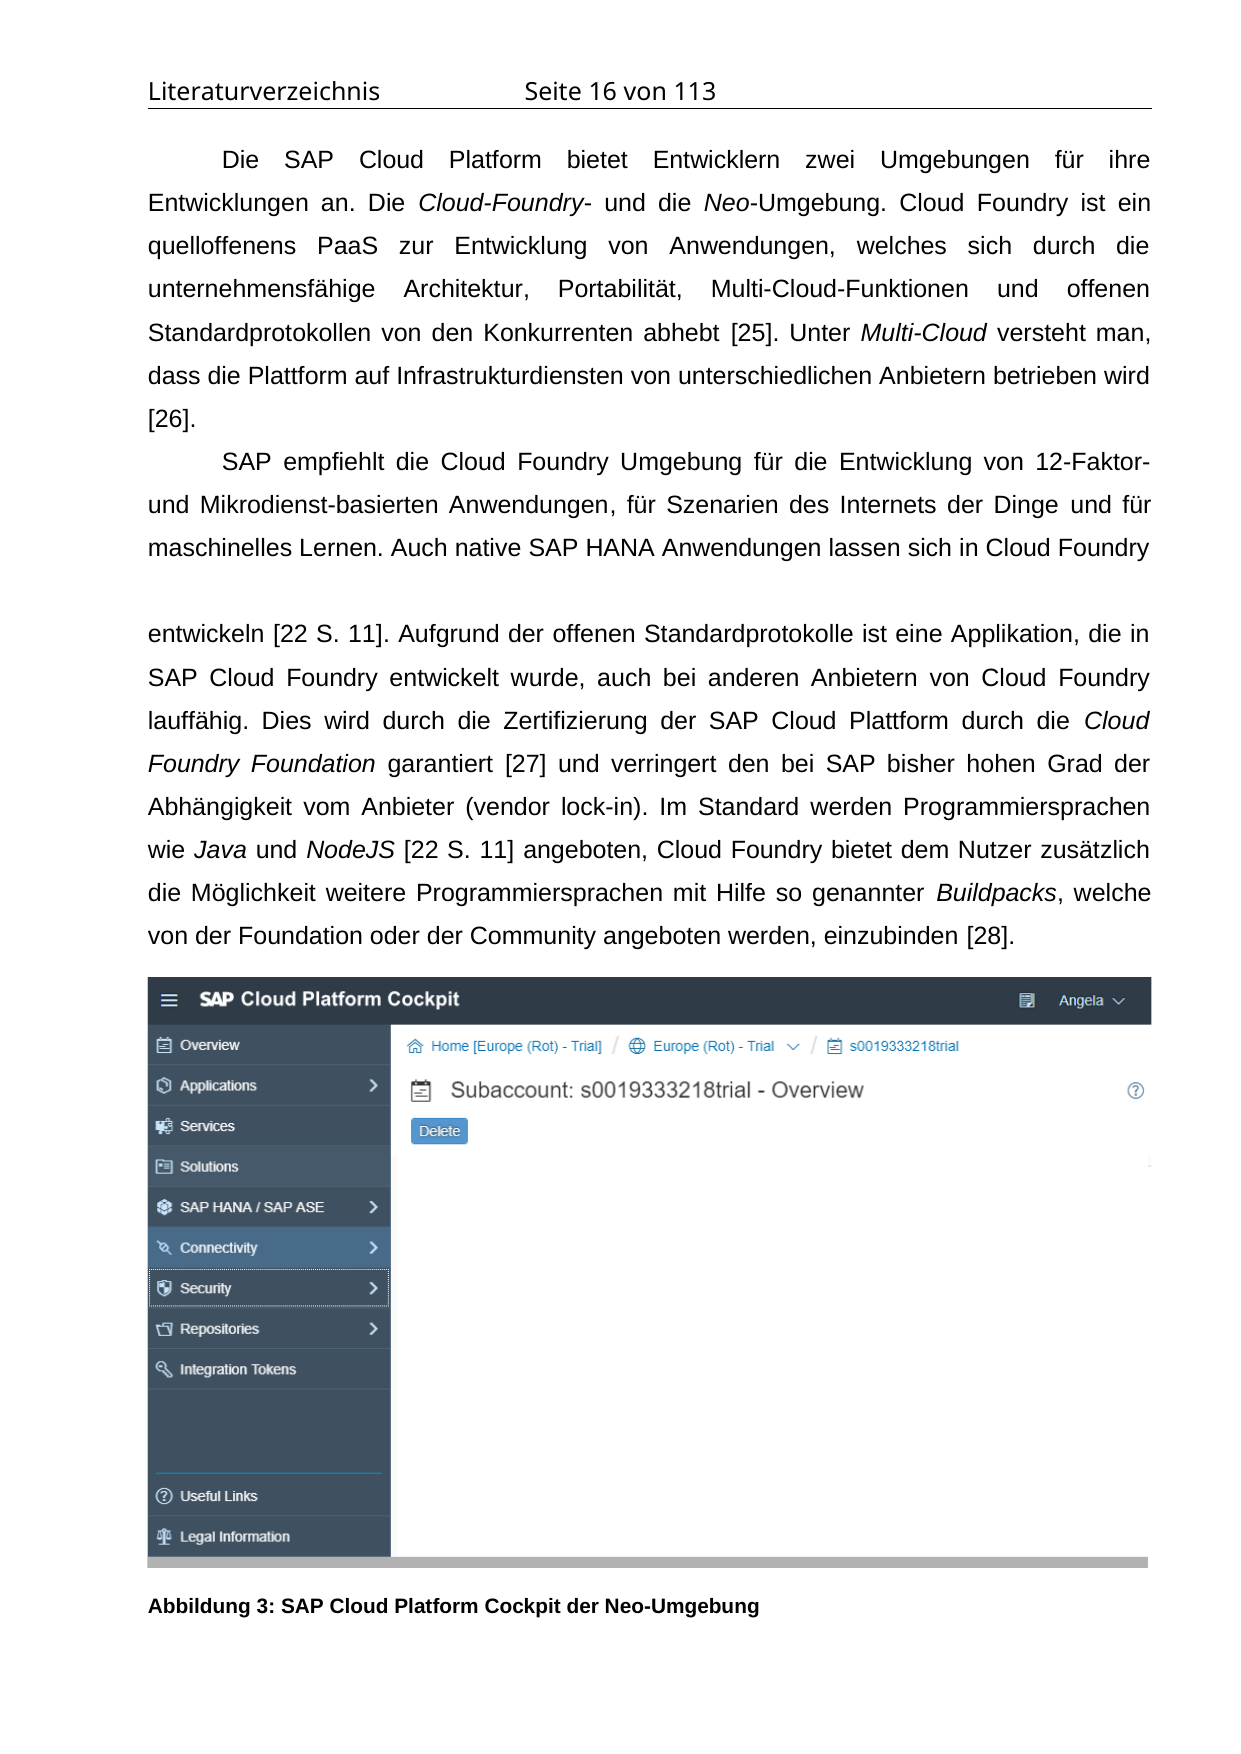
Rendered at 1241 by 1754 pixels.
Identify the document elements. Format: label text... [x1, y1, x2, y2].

text Die SAP Cloud Platform bietet Entwicklern zwei Umgebungen für ihre Entwicklungen an. Die Cloud-Foundry- und die Neo-Umgebung. Cloud Foundry ist ein quelloffenens PaaS zur Entwicklung von Anwendungen, welches sich durch die unternehmensfähige Architektur, Portabilität, Multi-Cloud-Funktionen und offenen Standardprotokollen von den Konkurrenten abhebt . Unter Multi-Cloud versteht man, dass die Plattform auf Infrastrukturdiensten von unterschiedlichen Anbietern betrieben wird. [148, 145, 1152, 433]
text entwickeln . Aufgrund der offenen Standardprotokolle ist eine Applikation, die in SAP Cloud Foundry entwickelt wurde, auch bei anderen Anbietern von Cloud Foundry lauffähig. Dies wird durch die Zertifizierung der SAP Cloud Plattform durch die Cloud Foundry Foundation garantiert und verringert den bei SAP bisher hohen Grad der Abhängigkeit vom Anbieter (vendor lock-in). Im Standard werden Programmiersprachen wie Java und NodeJS angeboten, Cloud Foundry bietet dem Nutzer zusätzlich die Möglichkeit weitere Programmiersprachen mit Hilfe so genannter Buildpacks, welche von der Foundation oder der Community angeboten werden, einzubinden . [148, 619, 1152, 950]
text SAP empfiehlt die Cloud Foundry Umgebung für die Entwicklung von 12-Faktor- und Mikrodienst-basierten Anwendungen, für Szenarien des Internets der Dinge und für maschinelles Lernen. Auch native SAP HANA Anwendungen lassen sich in Cloud Foundry [148, 447, 1152, 605]
text Abbildung 3: SAP Cloud Platform Cockpit der Neo-Umgebung [148, 1568, 1152, 1618]
picture [147, 977, 1152, 1568]
